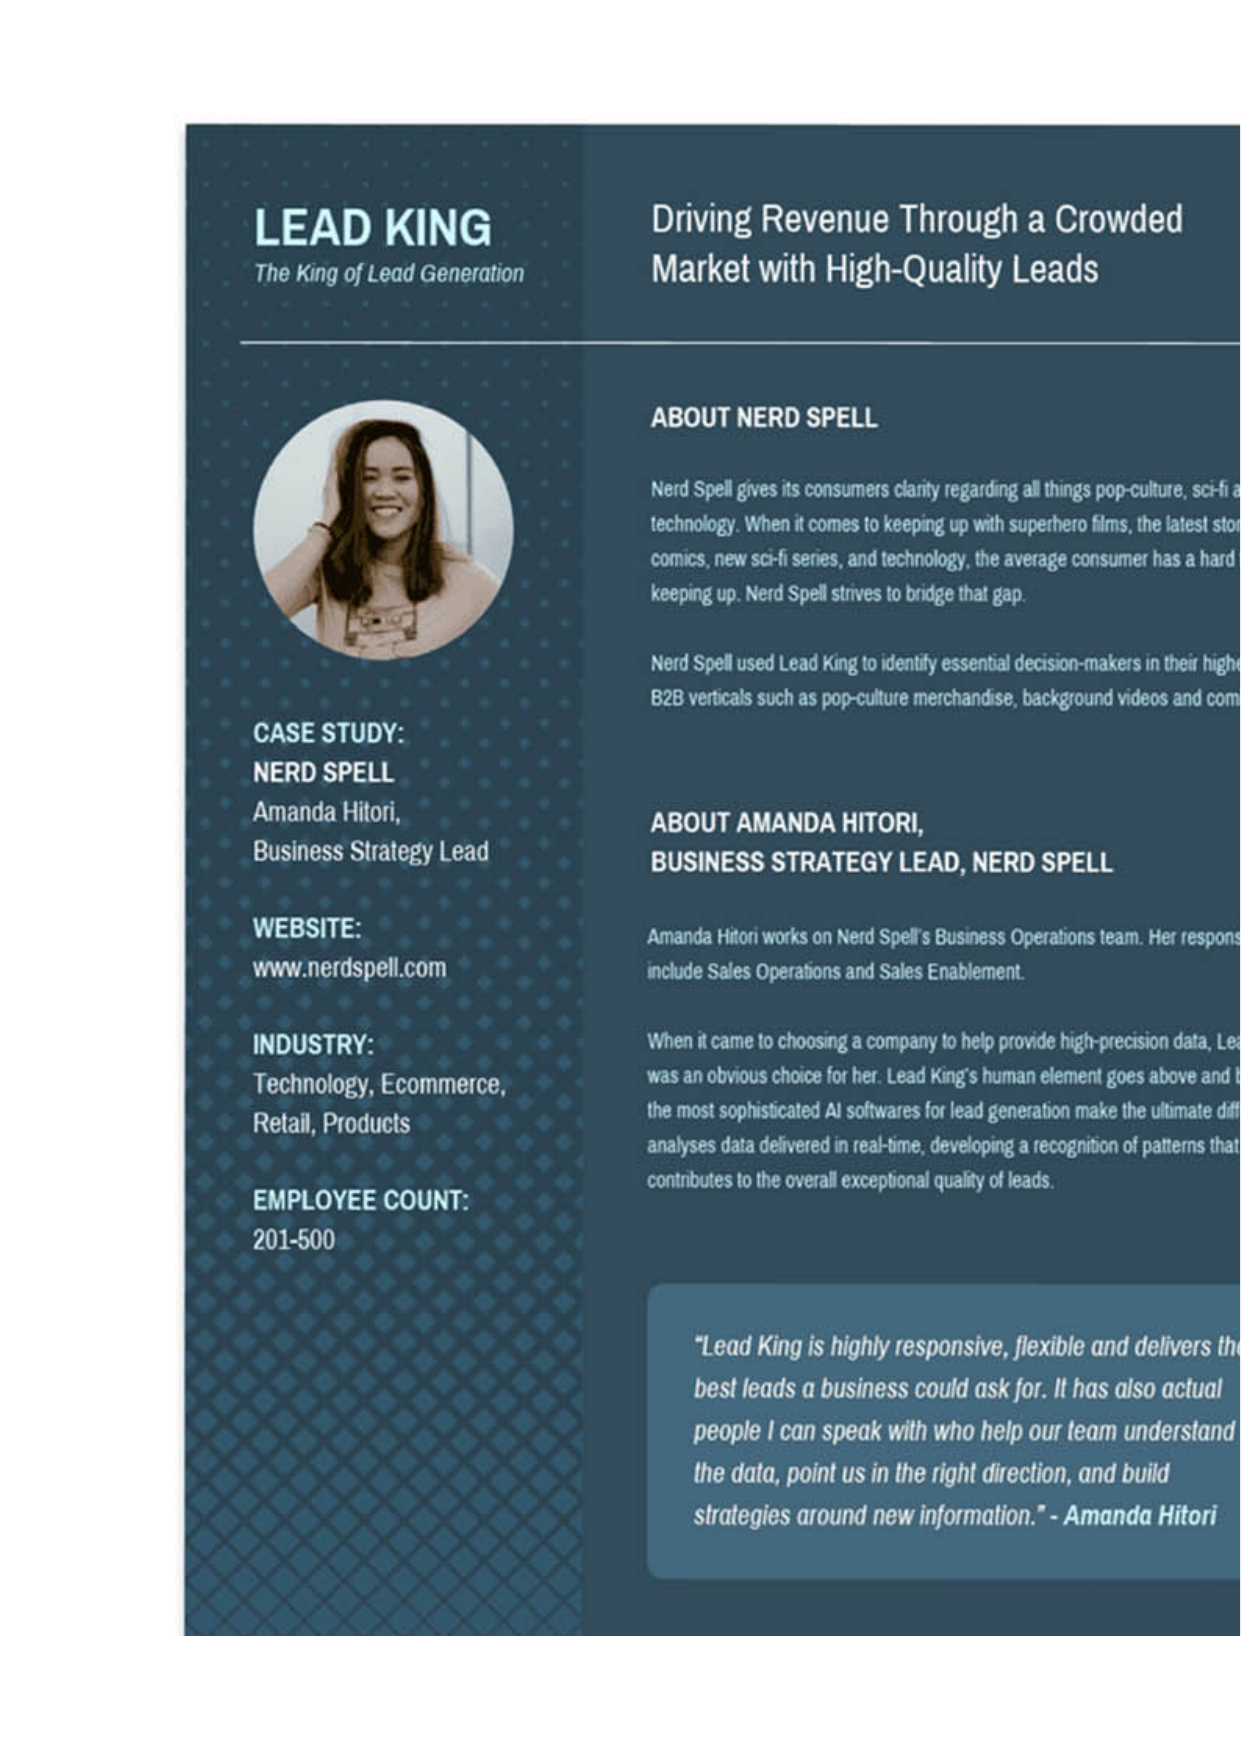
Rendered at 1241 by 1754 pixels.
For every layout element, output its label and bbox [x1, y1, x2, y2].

picture [150, 88, 1241, 1636]
